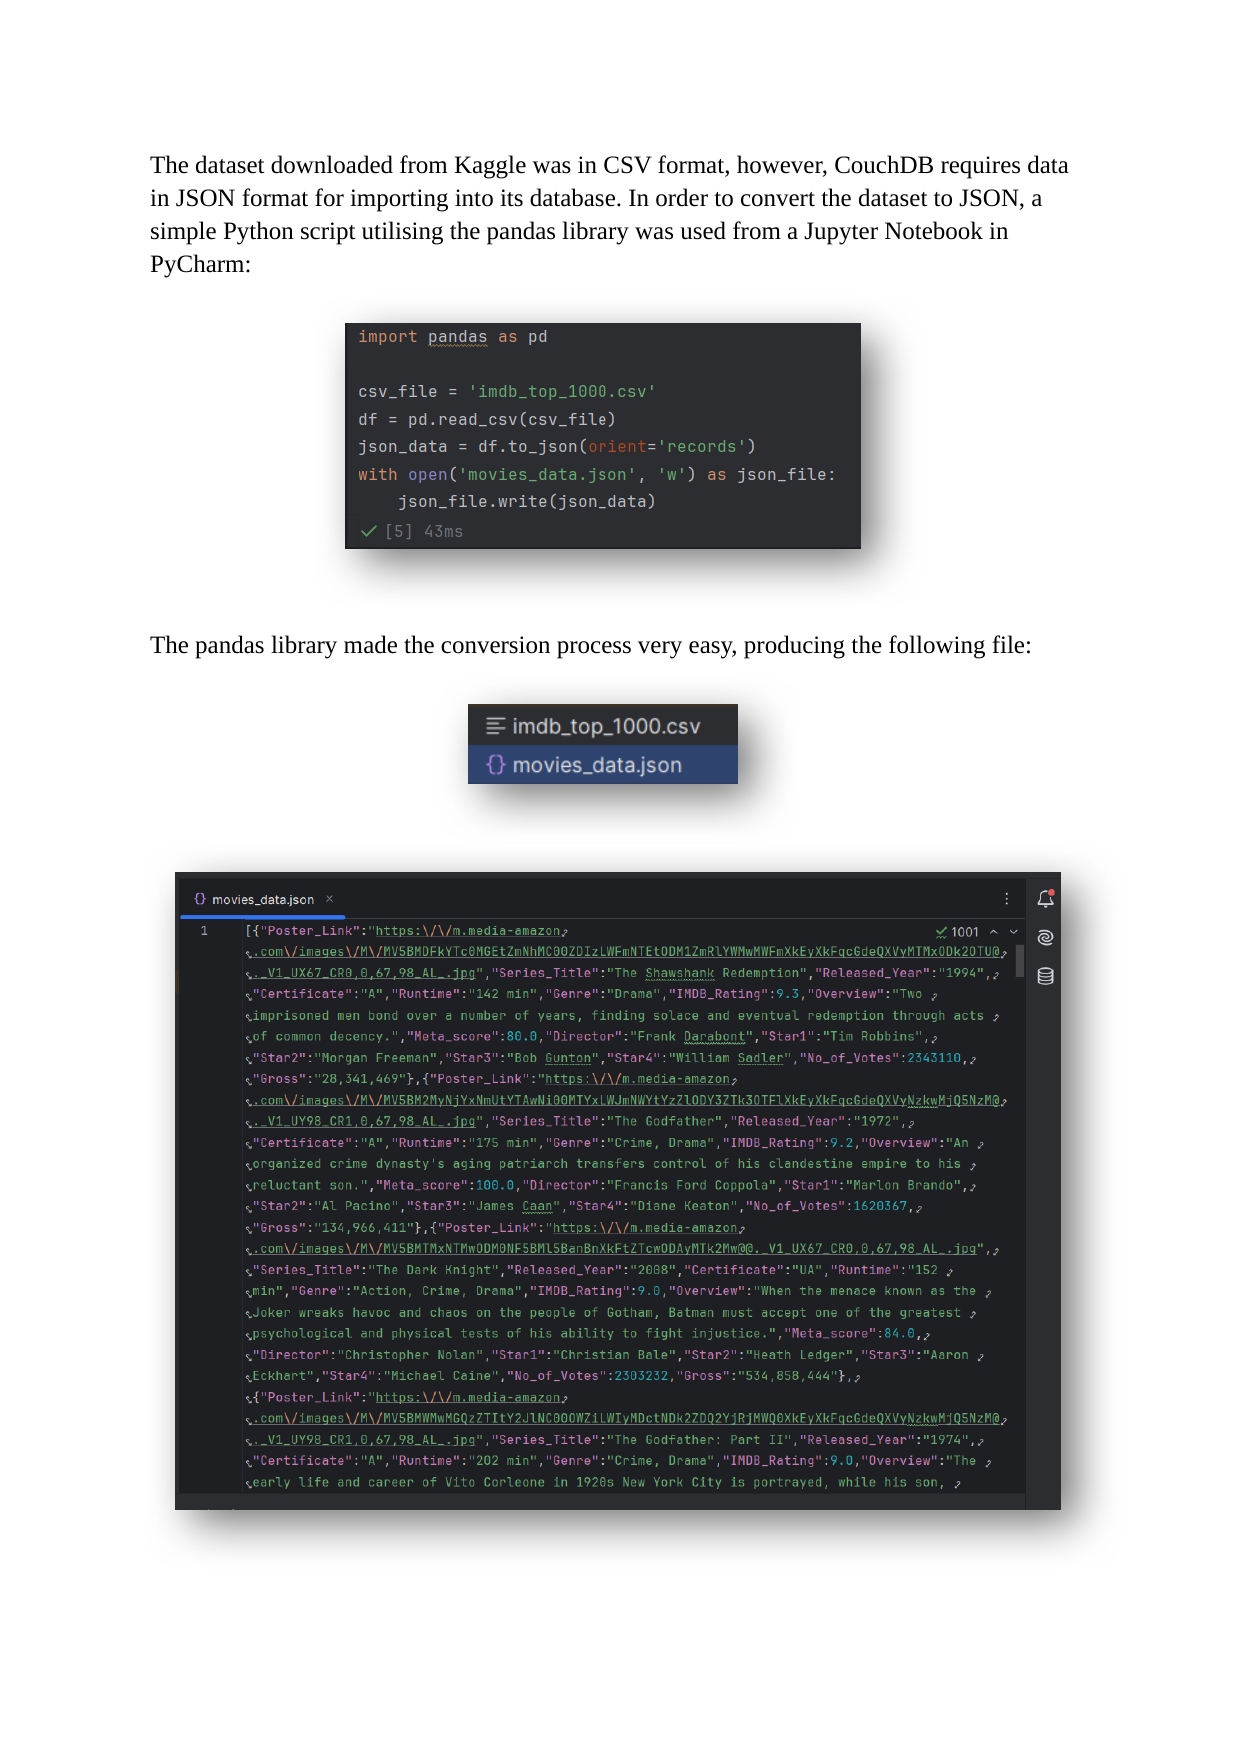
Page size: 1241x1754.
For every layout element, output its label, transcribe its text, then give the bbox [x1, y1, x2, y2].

picture [345, 323, 861, 549]
text The pandas library made the conversion process very easy, producing the following file: [150, 630, 1090, 659]
text The dataset downloaded from Kaggle was in CSV format, however, CouchDB requires data in JSON format for importing into its database. In order to convert the dataset to JSON, a simple Python script utilising the pandas library was used from a Jupyter Notebook in PyCharm: [150, 150, 1090, 278]
picture [468, 704, 738, 784]
picture [175, 872, 1061, 1510]
